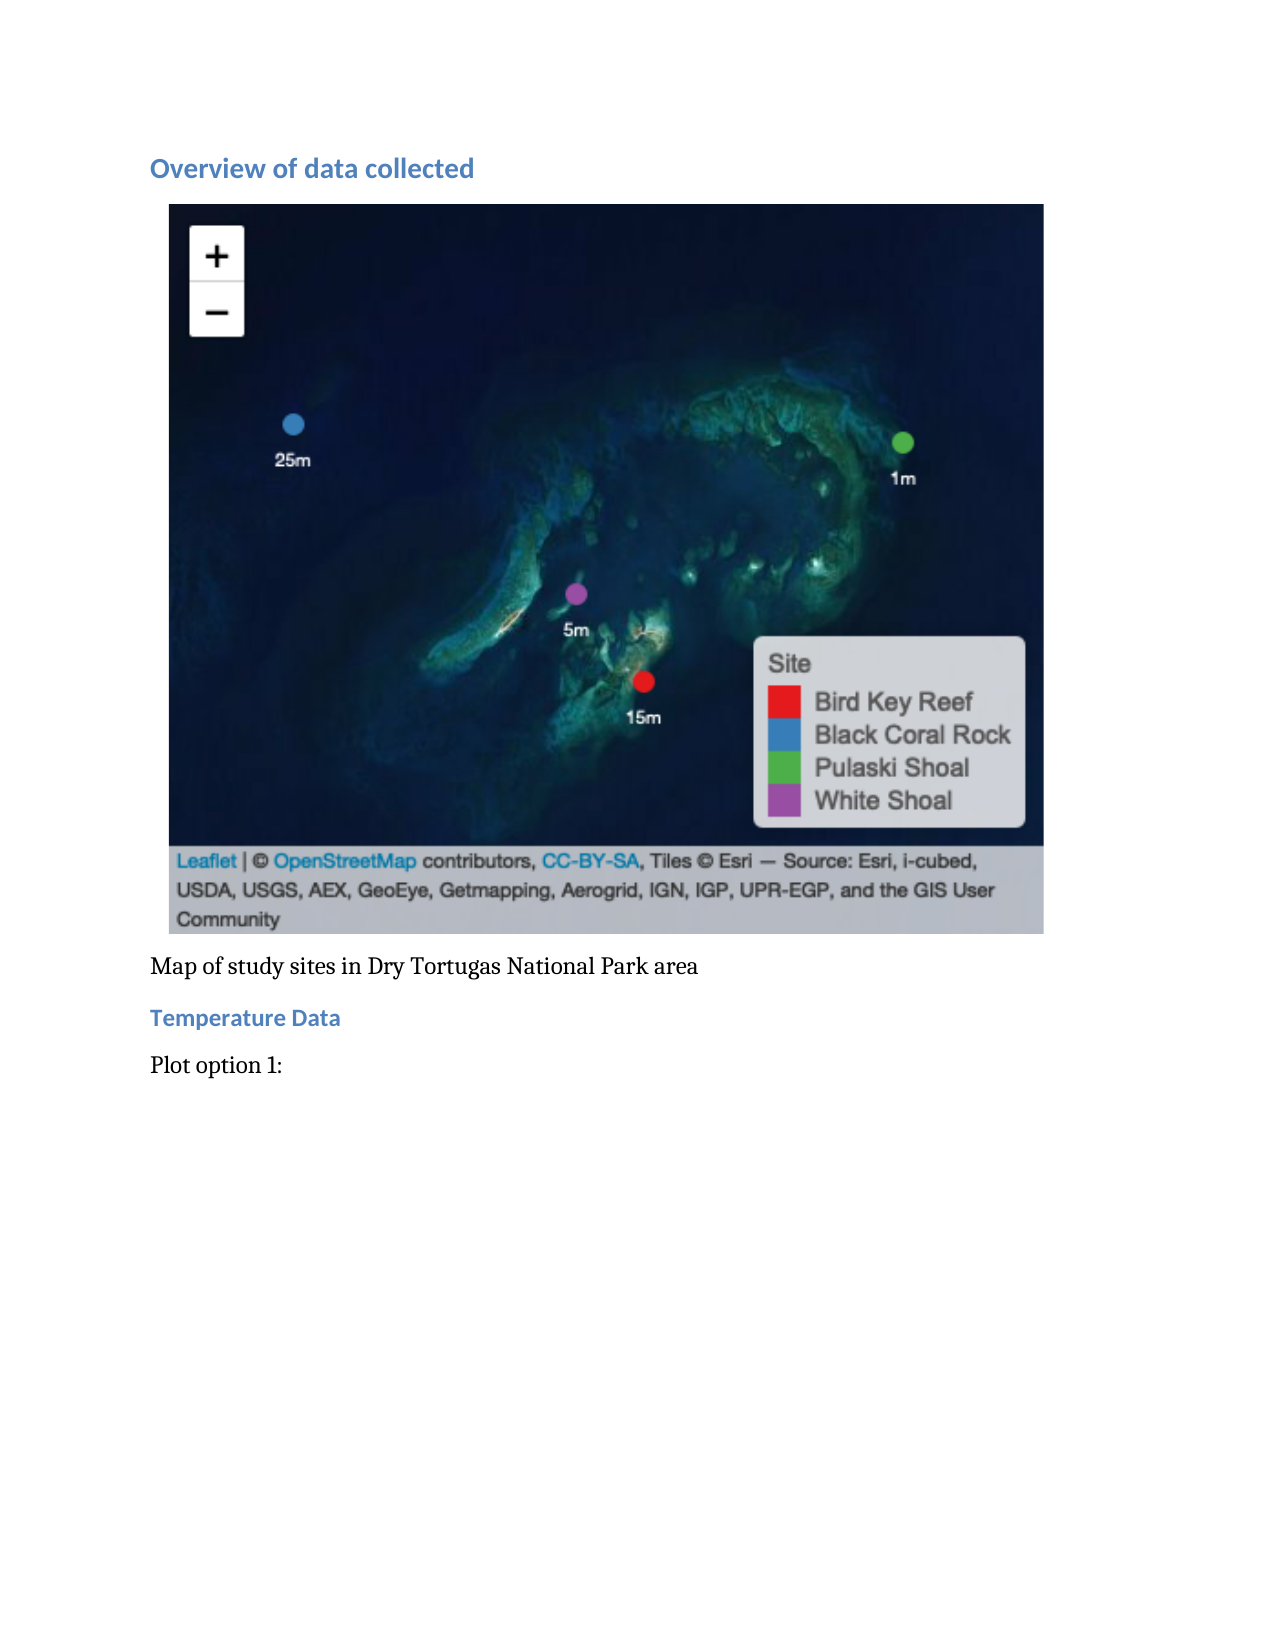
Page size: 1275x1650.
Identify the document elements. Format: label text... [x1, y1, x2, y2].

picture [168, 204, 1044, 934]
text Plot option 1: [150, 1051, 1125, 1080]
subtitle Temperature Data [150, 1002, 1125, 1032]
text Map of study sites in Dry Tortugas National Park area [150, 952, 1125, 981]
subtitle Overview of data collected [150, 150, 1125, 186]
